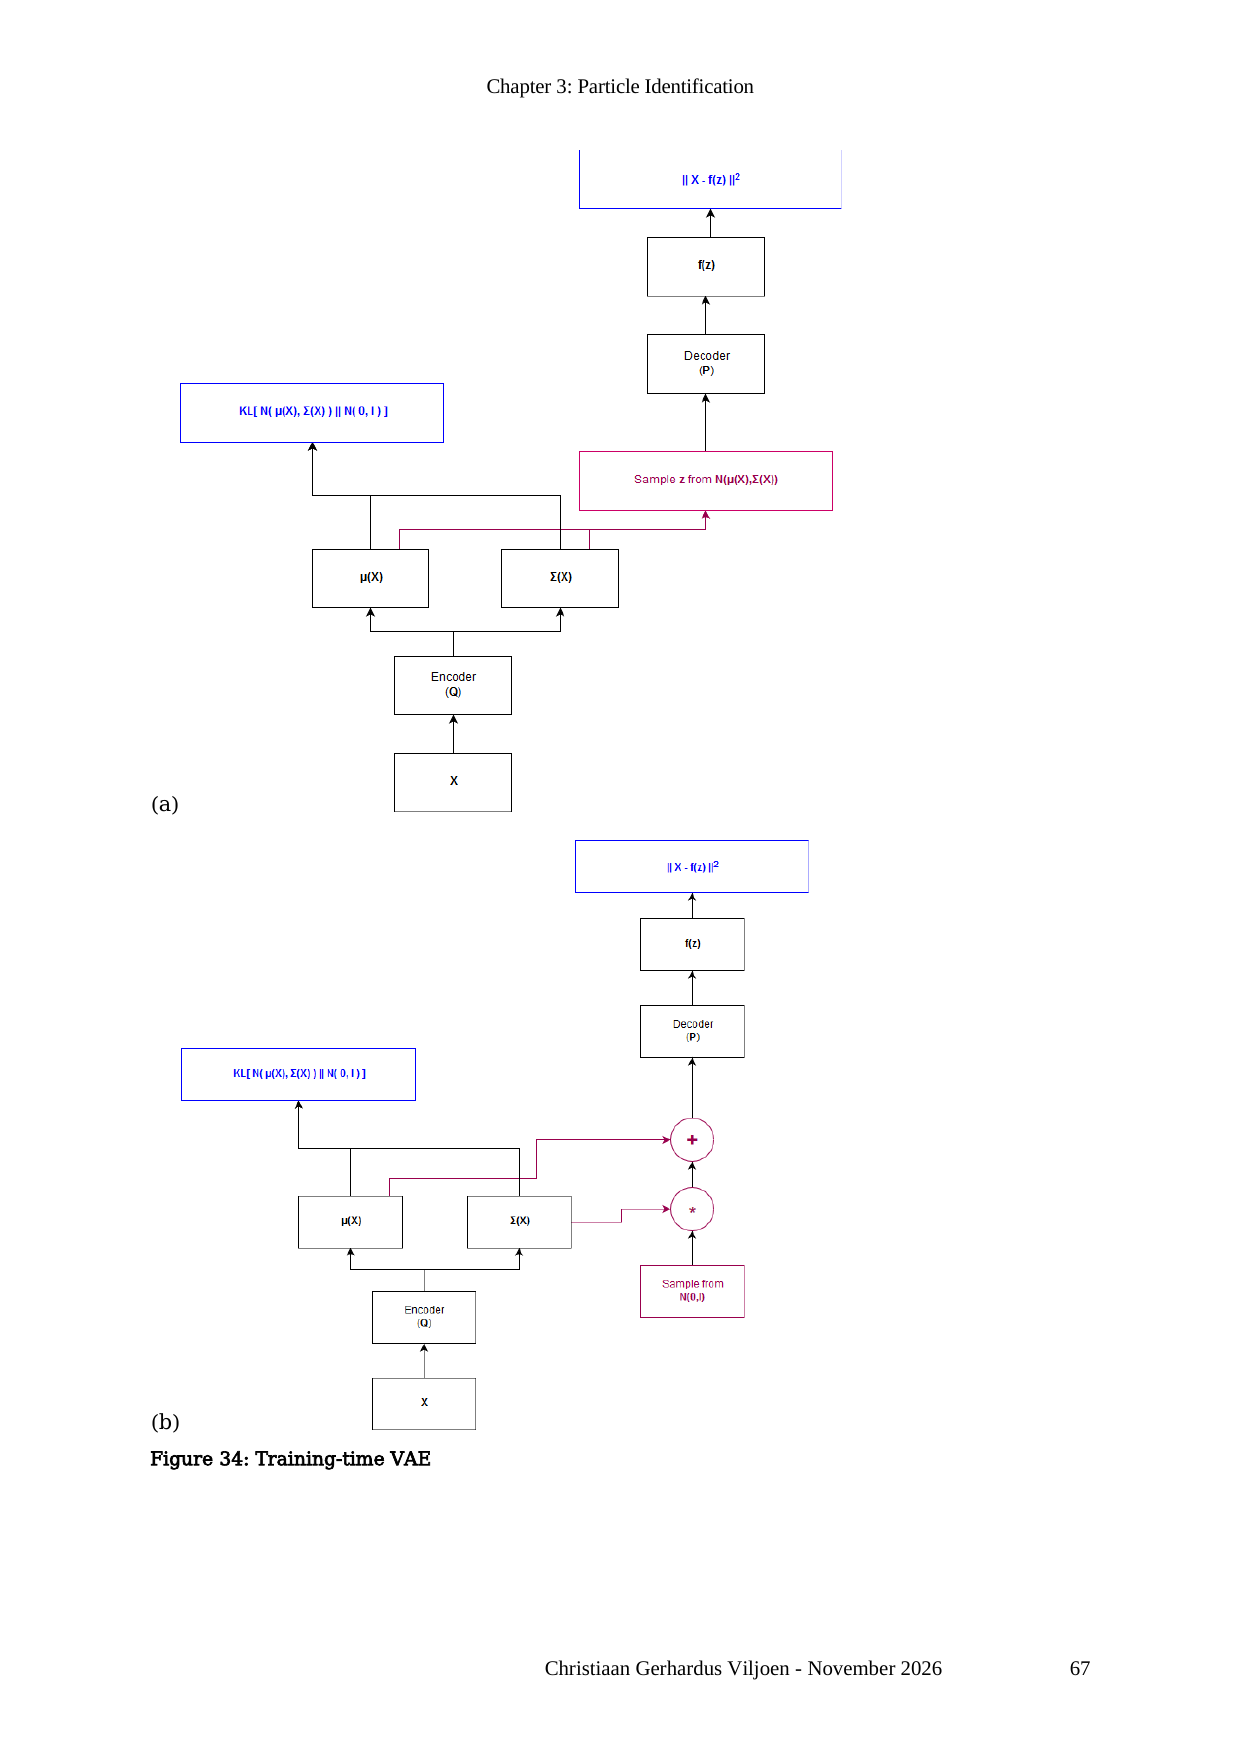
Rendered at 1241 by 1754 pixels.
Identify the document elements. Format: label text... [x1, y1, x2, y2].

text Figure 34: Training-time VAE [150, 1446, 1090, 1469]
picture [180, 150, 842, 812]
picture [181, 840, 809, 1430]
